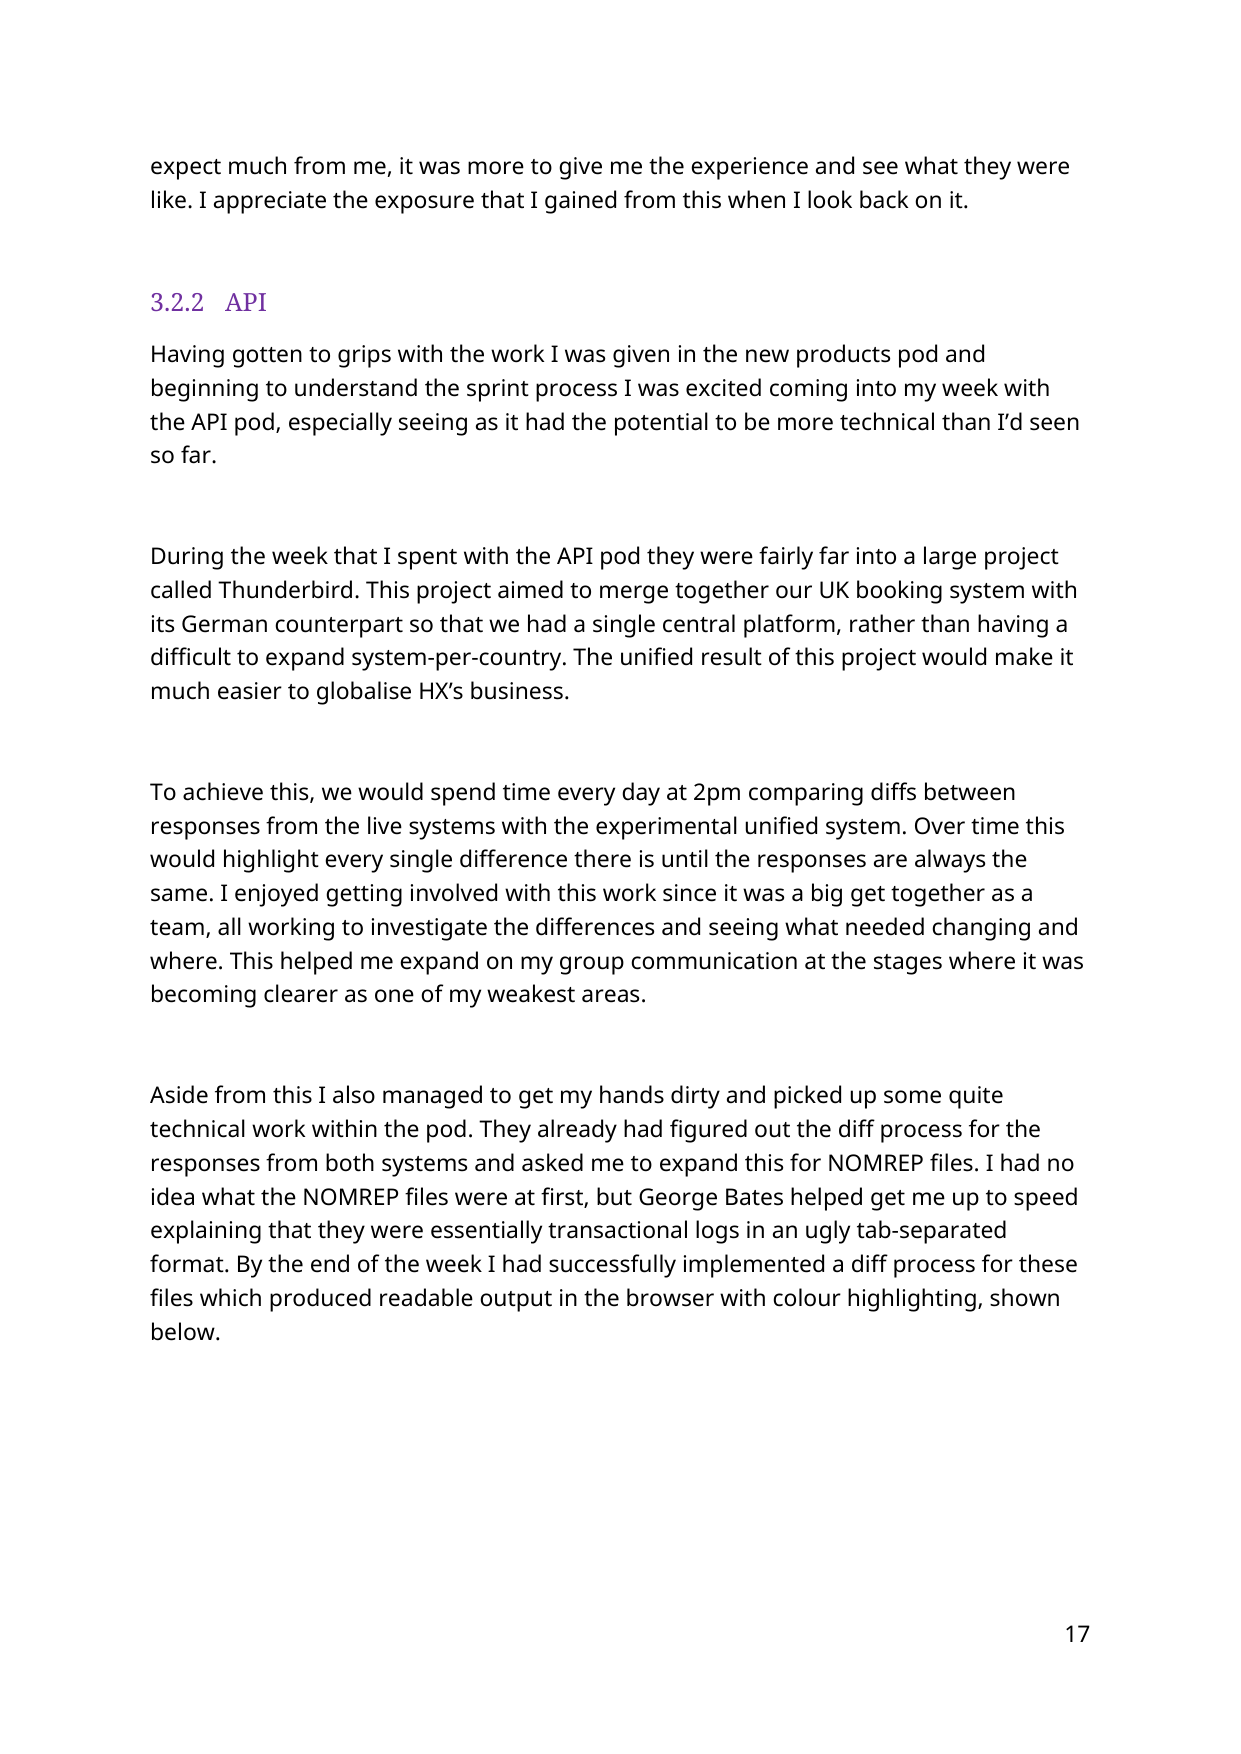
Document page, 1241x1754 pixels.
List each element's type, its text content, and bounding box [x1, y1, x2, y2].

text Having gotten to grips with the work I was given in the new products pod and beginning to understand the sprint process I was excited coming into my week with the API pod, especially seeing as it had the potential to be more technical than I’d seen so far. [150, 338, 1090, 471]
subtitle API [150, 284, 1090, 319]
text Aside from this I also managed to get my hands dirty and picked up some quite technical work within the pod. They already had figured out the diff process for the responses from both systems and asked me to expand this for NOMREP files. I had no idea what the NOMREP files were at first, but George Bates helped get me up to speed explaining that they were essentially transactional logs in an ugly tab-separated format. By the end of the week I had successfully implemented a diff process for these files which produced readable output in the browser with colour highlighting, shown below. [150, 1079, 1090, 1347]
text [150, 150, 1090, 215]
text During the week that I spent with the API pod they were fairly far into a large project called Thunderbird. This project aimed to merge together our UK booking system with its German counterpart so that we had a single central platform, rather than having a difficult to expand system-per-country. The unified result of this project would make it much easier to globalise HX’s business. [150, 540, 1090, 706]
text To achieve this, we would spend time every day at 2pm comparing diffs between responses from the live systems with the experimental unified system. Over time this would highlight every single difference there is until the responses are always the same. I enjoyed getting involved with this work since it was a big get together as a team, all working to investigate the differences and seeing what needed changing and where. This helped me expand on my group communication at the stages where it was becoming clearer as one of my weakest areas. [150, 776, 1090, 1010]
